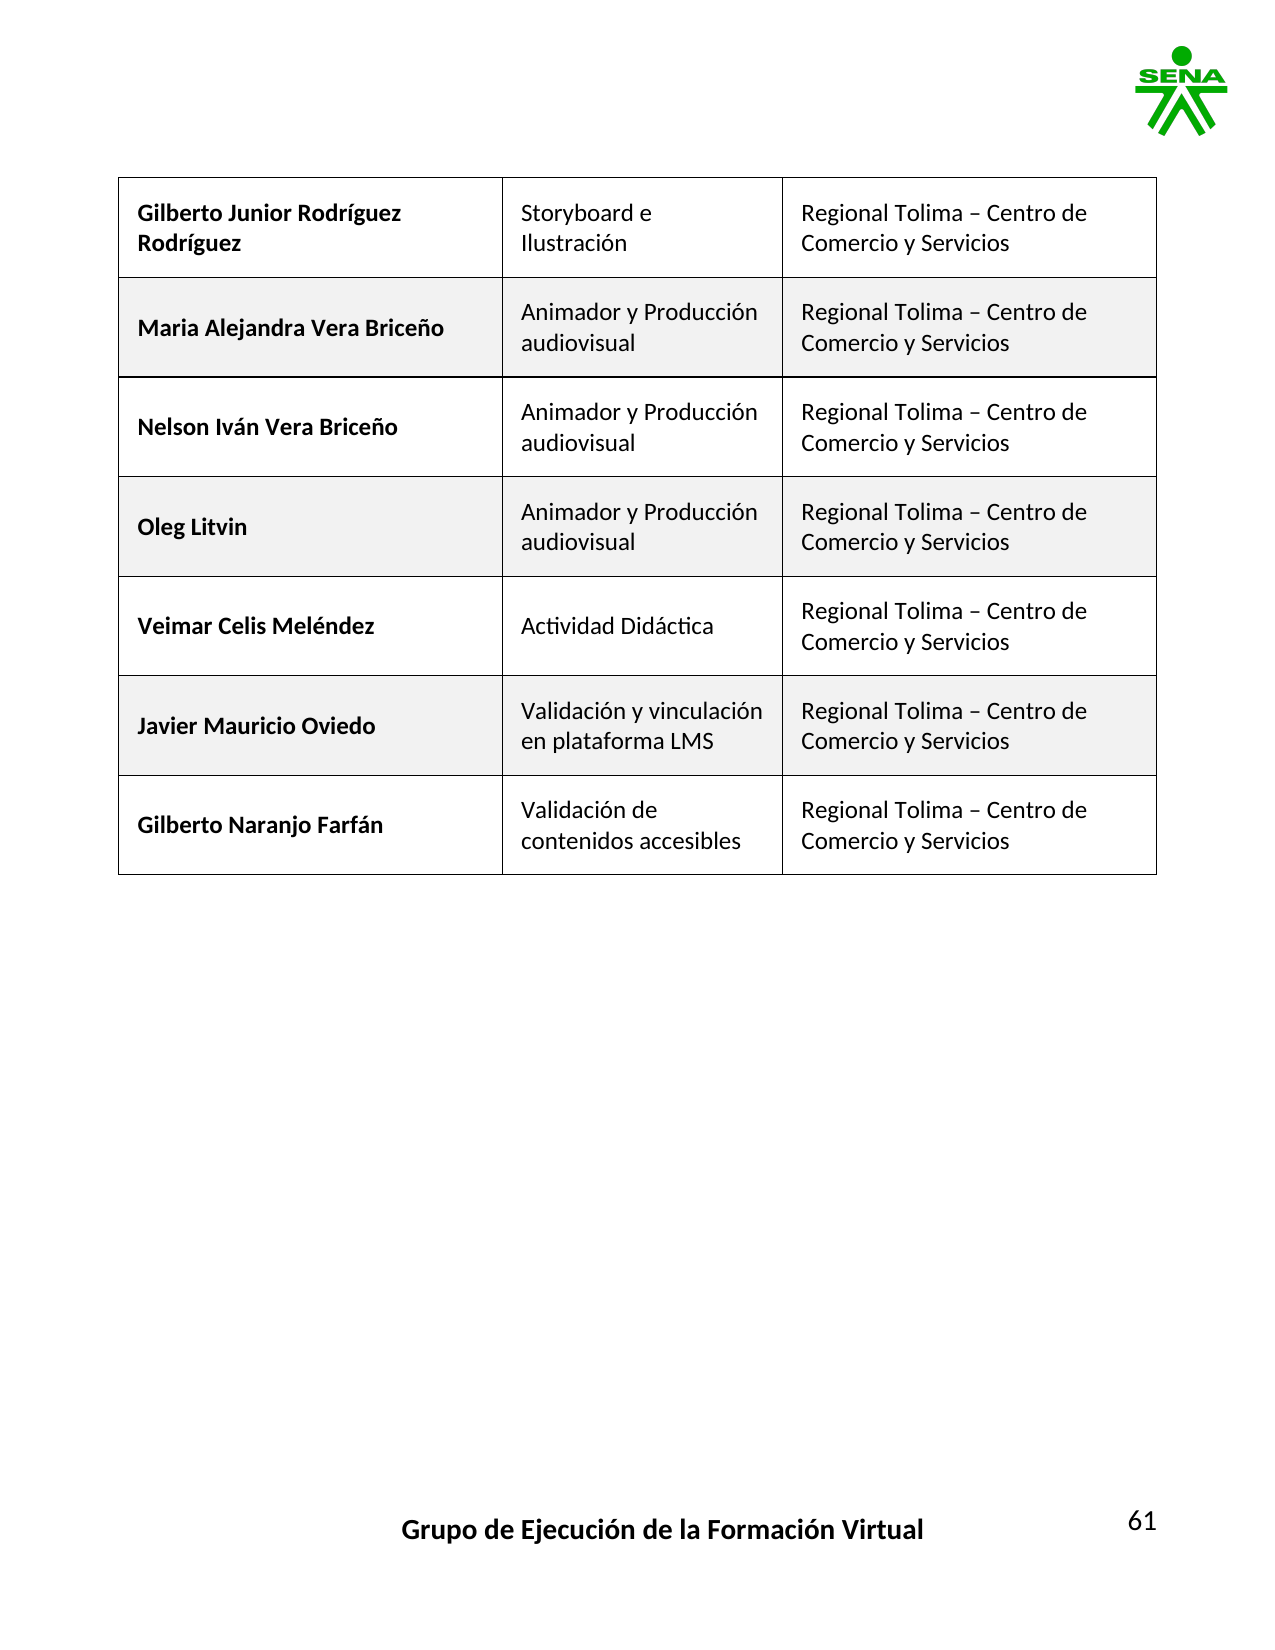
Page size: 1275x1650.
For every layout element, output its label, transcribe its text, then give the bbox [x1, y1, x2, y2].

table_cell Gilberto Junior Rodríguez Rodríguez [119, 178, 502, 277]
table_cell Veimar Celis Meléndez [119, 577, 502, 675]
table_cell Nelson Iván Vera Briceño [119, 378, 502, 476]
table_cell Regional Tolima – Centro de Comercio y Servicios [783, 577, 1156, 675]
table_cell Regional Tolima – Centro de Comercio y Servicios [783, 477, 1156, 576]
table_cell Regional Tolima – Centro de Comercio y Servicios [783, 178, 1156, 277]
table_cell Regional Tolima – Centro de Comercio y Servicios [783, 676, 1156, 775]
table_cell Validación de contenidos accesibles [503, 776, 782, 874]
table_cell Gilberto Naranjo Farfán [119, 776, 502, 874]
table_cell Oleg Litvin [119, 477, 502, 576]
table_cell Animador y Producción audiovisual [503, 278, 782, 376]
table_cell Regional Tolima – Centro de Comercio y Servicios [783, 776, 1156, 874]
table_cell Animador y Producción audiovisual [503, 477, 782, 576]
table_cell Storyboard e Ilustración [503, 178, 782, 277]
table_cell Validación y vinculación en plataforma LMS [503, 676, 782, 775]
picture [1135, 46, 1228, 136]
table_cell Javier Mauricio Oviedo [119, 676, 502, 775]
table_cell Regional Tolima – Centro de Comercio y Servicios [783, 278, 1156, 376]
table_cell Animador y Producción audiovisual [503, 378, 782, 476]
table_cell Regional Tolima – Centro de Comercio y Servicios [783, 378, 1156, 476]
table_cell Maria Alejandra Vera Briceño [119, 278, 502, 376]
table_cell Actividad Didáctica [503, 577, 782, 675]
